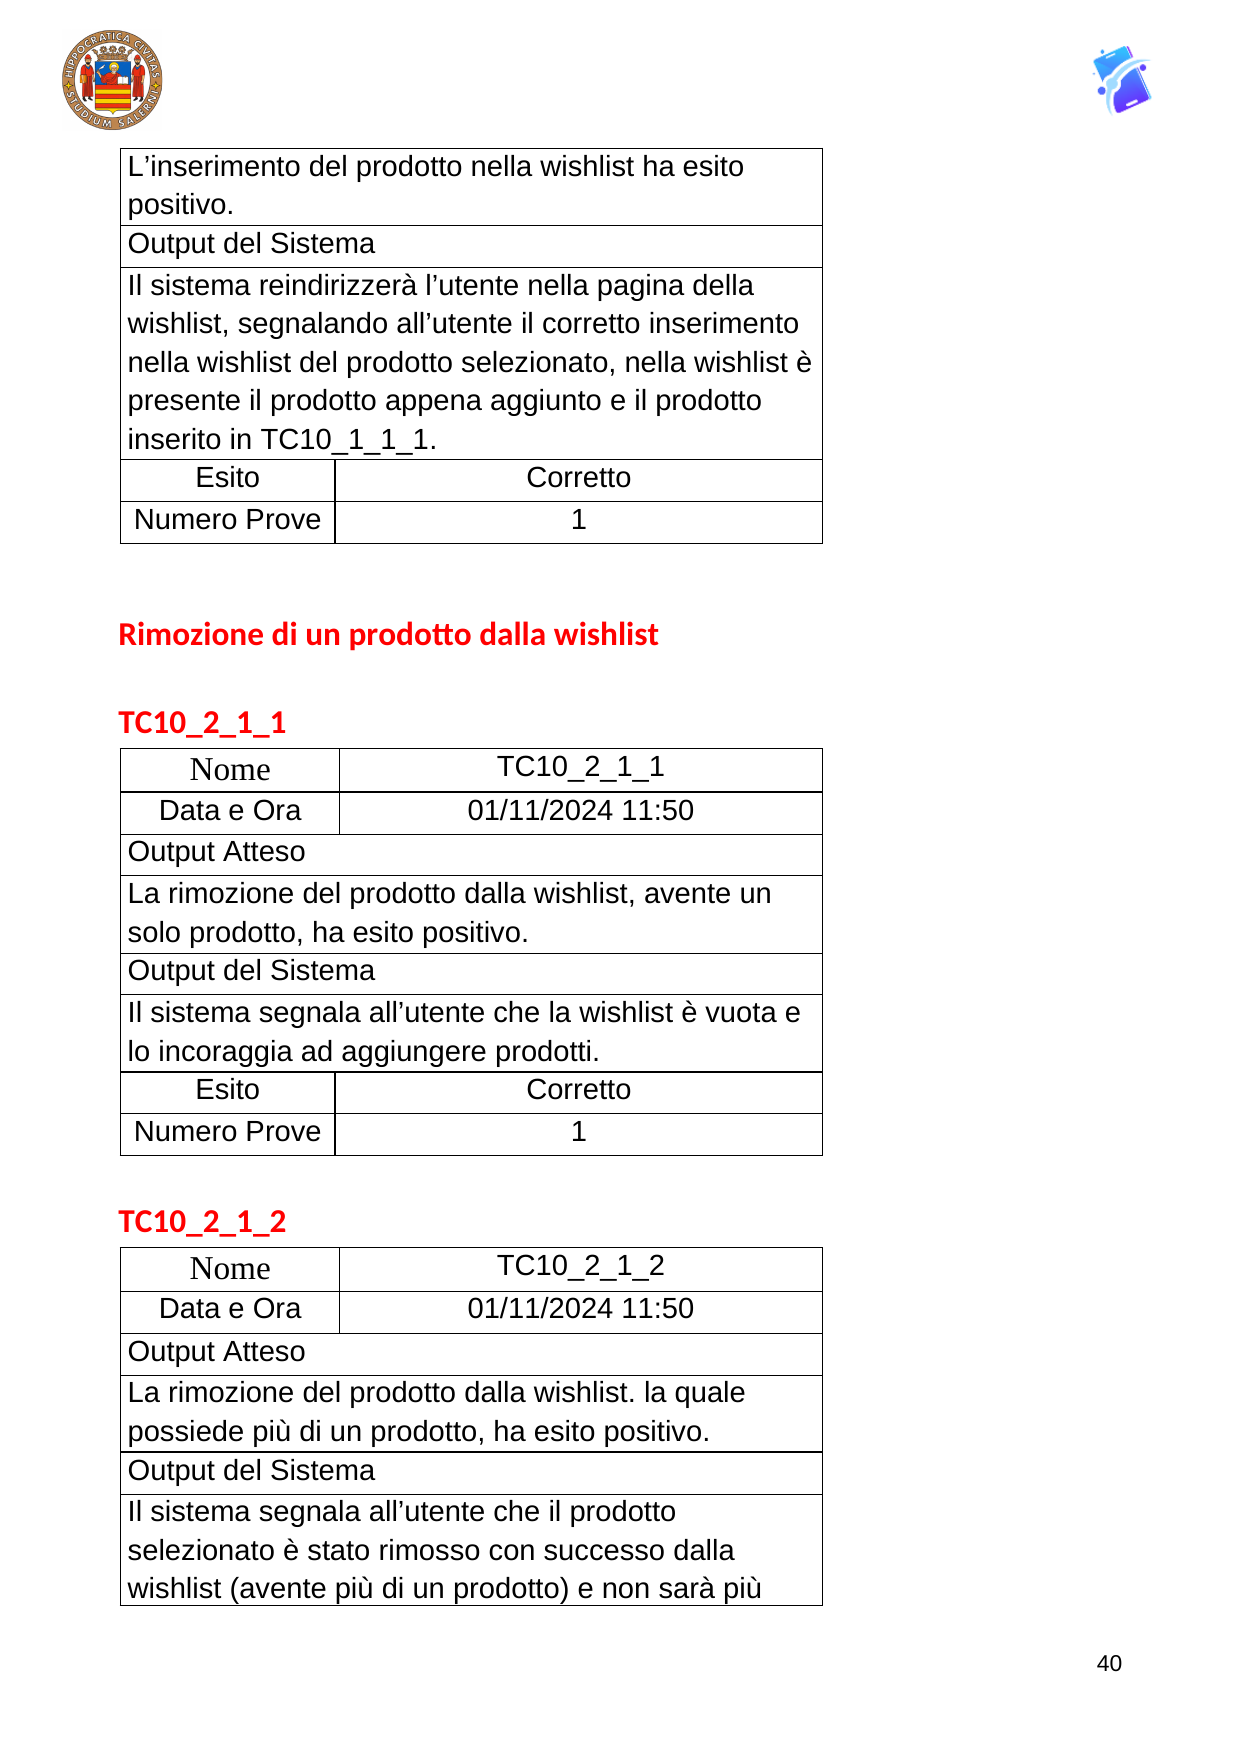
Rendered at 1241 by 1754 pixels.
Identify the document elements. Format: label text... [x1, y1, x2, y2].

table_header Nome [121, 749, 339, 791]
text TC10_2_1_2 [118, 1201, 1122, 1241]
table_cell 01/11/2024 11:50 [340, 1292, 822, 1332]
table_cell Output del Sistema [121, 226, 822, 267]
picture [1066, 25, 1178, 147]
table_cell Il sistema segnala all’utente che la wishlist è vuota e lo incoraggia ad aggiungere prodotti. [121, 995, 822, 1071]
table_cell Esito [121, 460, 334, 501]
table_cell Numero Prove [121, 1114, 334, 1155]
table_cell Corretto [336, 1073, 822, 1113]
table_header Nome [121, 1248, 339, 1291]
table_cell L’inserimento del prodotto nella wishlist ha esito positivo. [121, 149, 822, 224]
table_cell Data e Ora [121, 793, 339, 833]
table_cell Data e Ora [121, 1292, 339, 1332]
picture [61, 29, 163, 131]
table_header TC10_2_1_1 [340, 749, 822, 791]
table_cell Output Atteso [121, 1334, 822, 1374]
table_cell La rimozione del prodotto dalla wishlist. la quale possiede più di un prodotto, ha esito positivo. [121, 1376, 822, 1451]
table_cell Output del Sistema [121, 954, 822, 994]
table_header TC10_2_1_2 [340, 1248, 822, 1291]
table_cell Corretto [336, 460, 822, 501]
table_cell 1 [336, 1114, 822, 1155]
table_cell Il sistema reindirizzerà l’utente nella pagina della wishlist, segnalando all’utente il corretto inserimento nella wishlist del prodotto selezionato, nella wishlist è presente il prodotto appena aggiunto e il prodotto inserito in TC10_1_1_1. [121, 268, 822, 459]
table_cell 1 [336, 502, 822, 543]
table_cell Output del Sistema [121, 1453, 822, 1493]
text TC10_2_1_1 [118, 701, 1122, 742]
subtitle Rimozione di un prodotto dalla wishlist [118, 613, 1122, 654]
table_cell Output Atteso [121, 835, 822, 875]
table_cell Esito [121, 1073, 334, 1113]
table_cell 01/11/2024 11:50 [340, 793, 822, 833]
table_cell La rimozione del prodotto dalla wishlist, avente un solo prodotto, ha esito positivo. [121, 876, 822, 952]
table_cell Numero Prove [121, 502, 334, 543]
